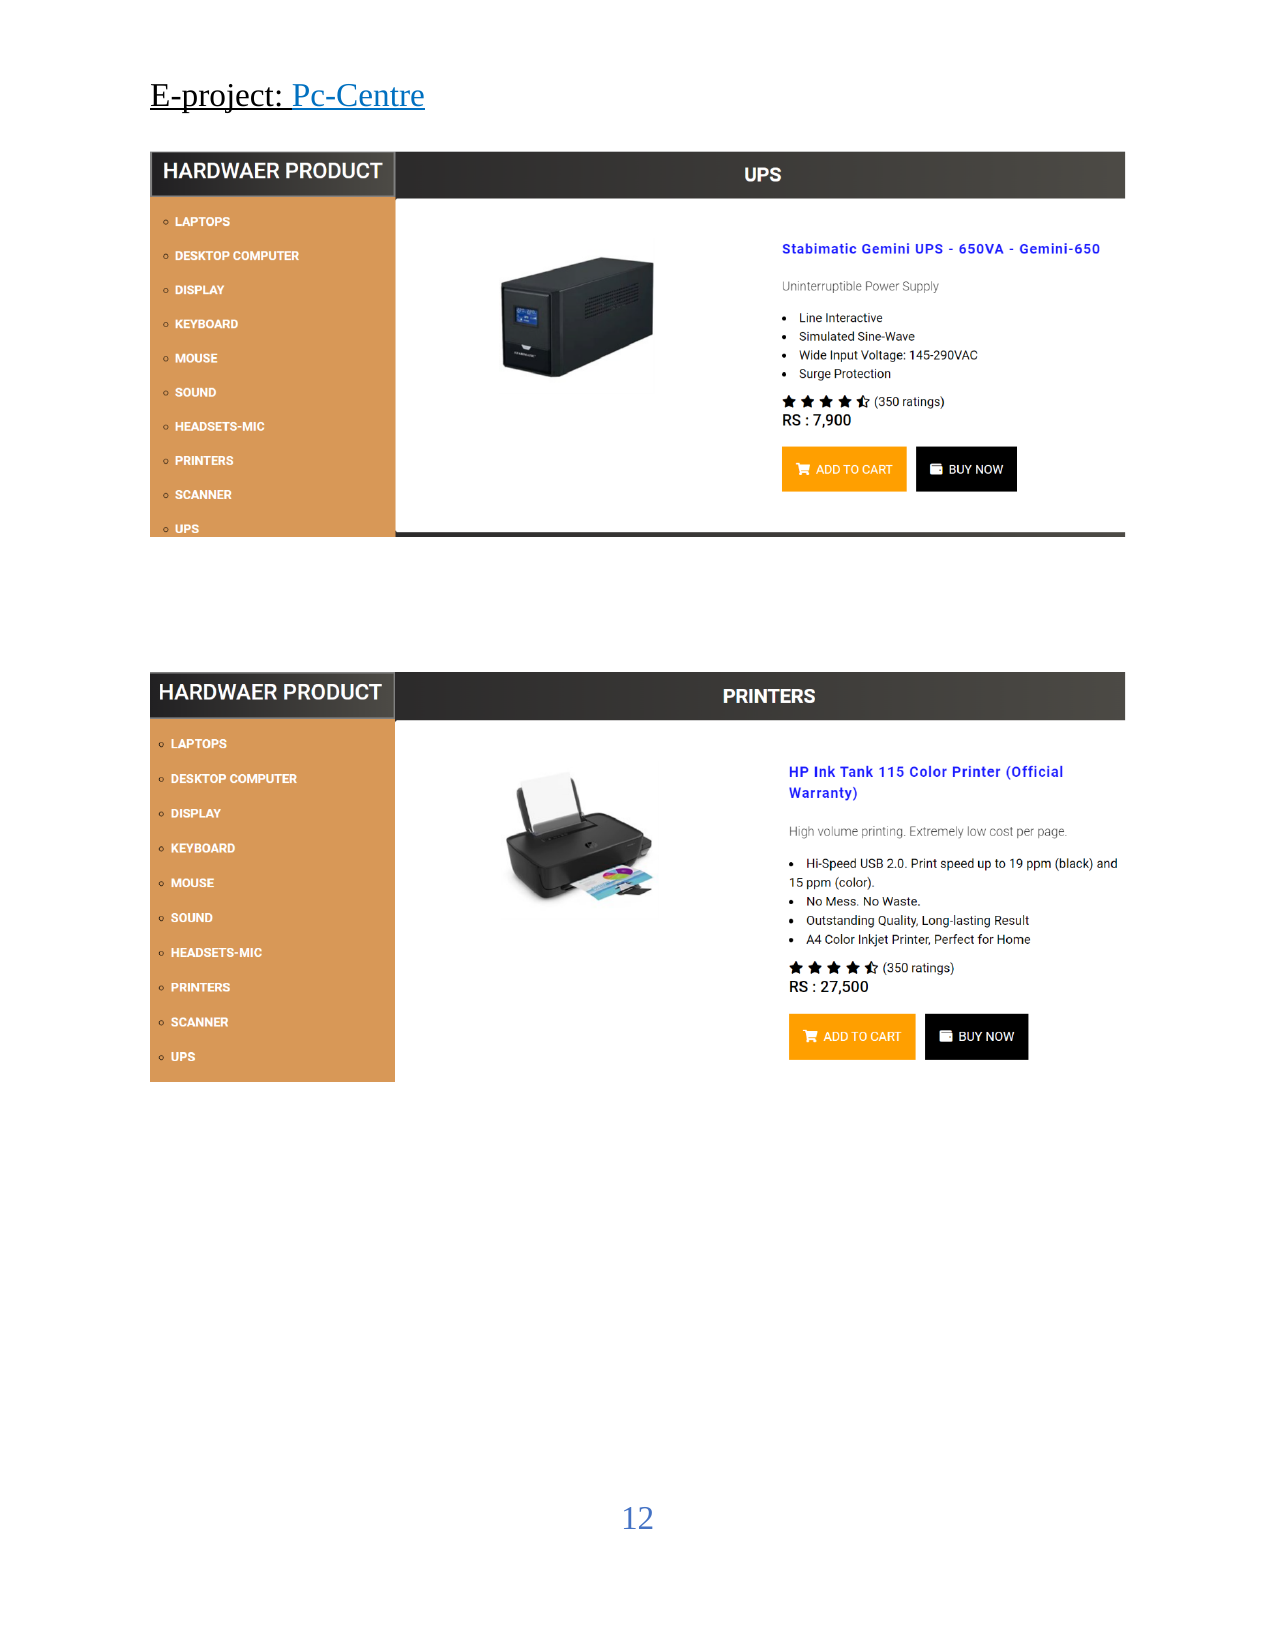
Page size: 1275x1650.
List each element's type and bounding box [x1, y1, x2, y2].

picture [150, 672, 1125, 1082]
picture [150, 151, 1125, 537]
